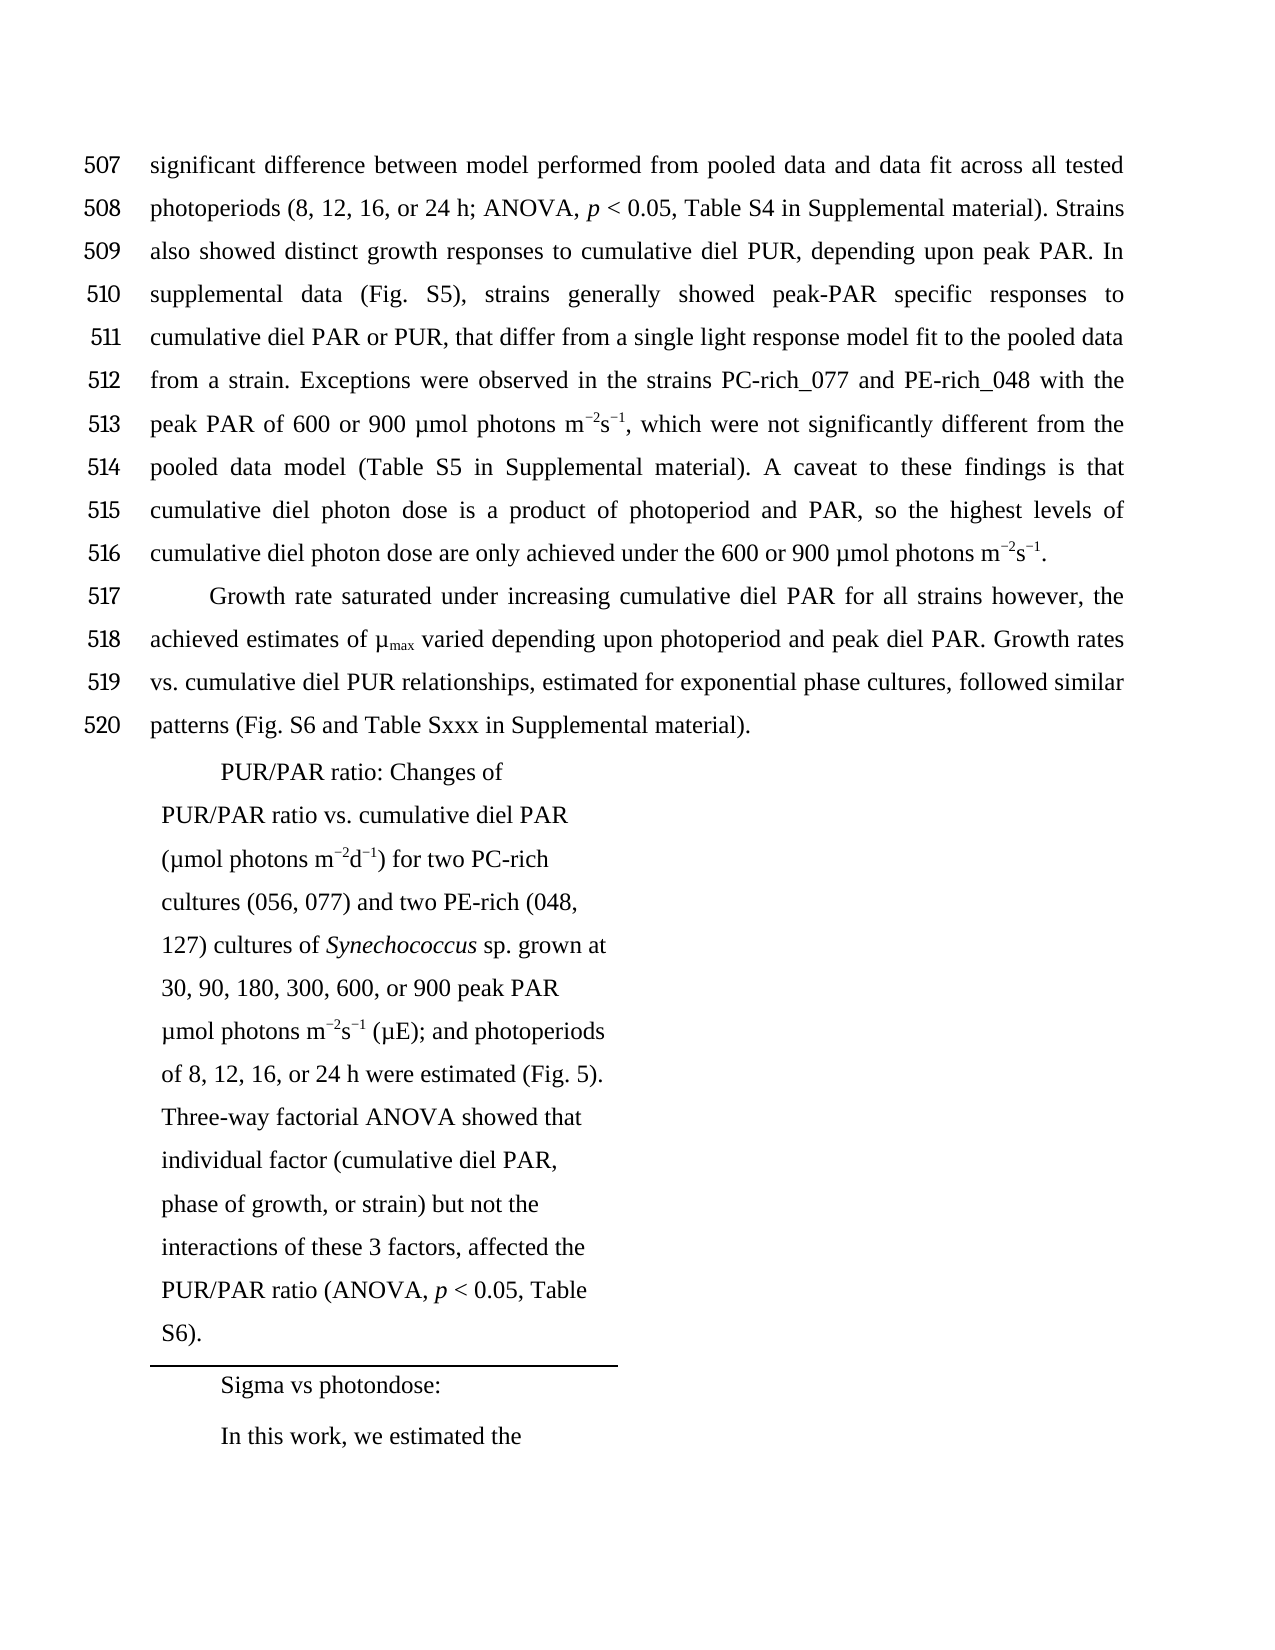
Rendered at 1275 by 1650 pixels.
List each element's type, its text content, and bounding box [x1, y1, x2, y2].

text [150, 150, 1125, 567]
table_cell Sigma vs photondose: [150, 1367, 618, 1417]
text Growth rate saturated under increasing cumulative diel PAR for all strains however, the achieved estimates of µmax varied depending upon photoperiod and peak diel PAR. Growth rates vs. cumulative diel PUR relationships, estimated for exponential phase cultures, followed similar patterns (Fig. S6 and Table Sxxx in Supplemental material). [150, 581, 1125, 739]
